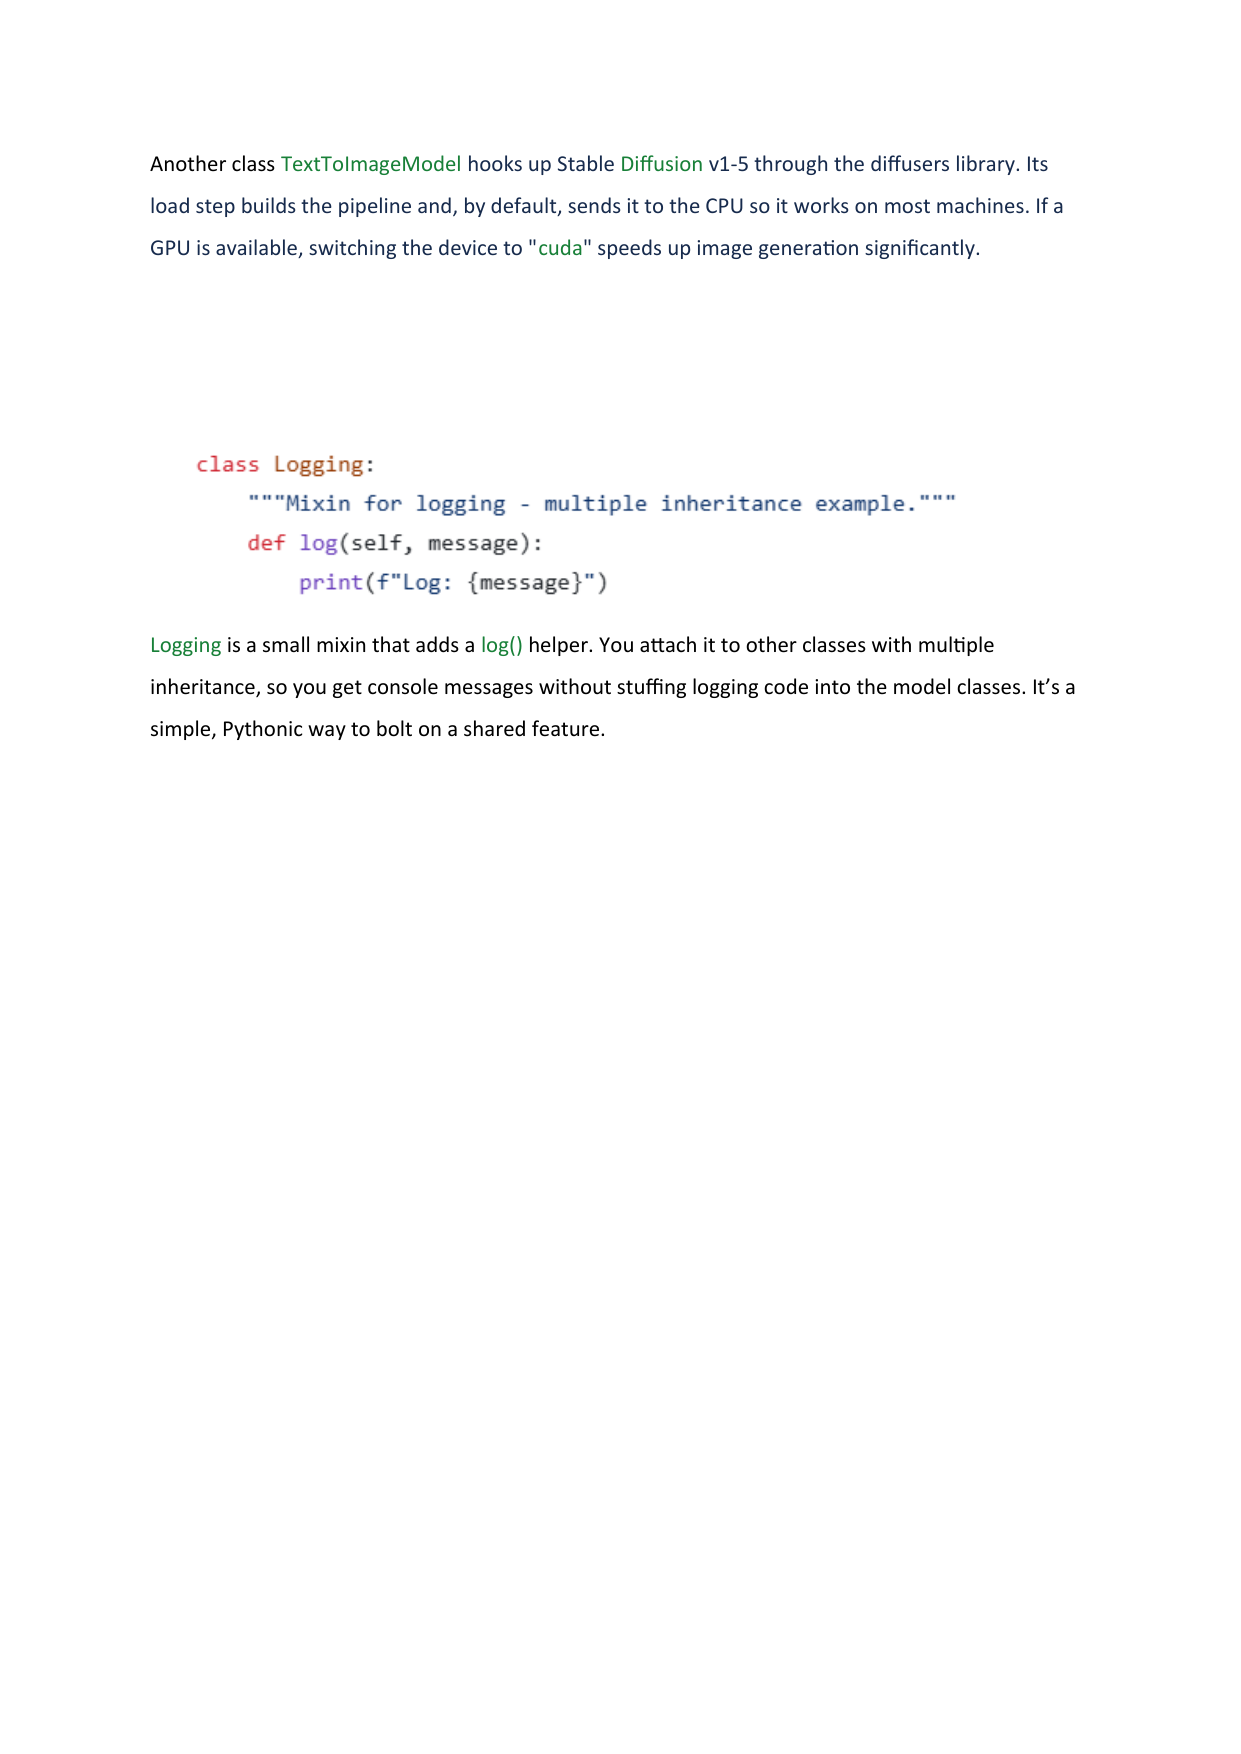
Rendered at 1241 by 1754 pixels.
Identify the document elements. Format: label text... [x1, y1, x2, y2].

text Another class TextToImageModel hooks up Stable Diffusion v1-5 through the diffusers library. Its load step builds the pipeline and, by default, sends it to the CPU so it works on most machines. If a GPU is available, switching the device to "cuda" speeds up image generation significantly. [150, 150, 1090, 262]
picture [150, 435, 1025, 618]
text Logging is a small mixin that adds a log() helper. You attach it to other classes with multiple inheritance, so you get console messages without stuffing logging code into the model classes. It’s a simple, Pythonic way to bolt on a shared feature. [150, 631, 1090, 743]
